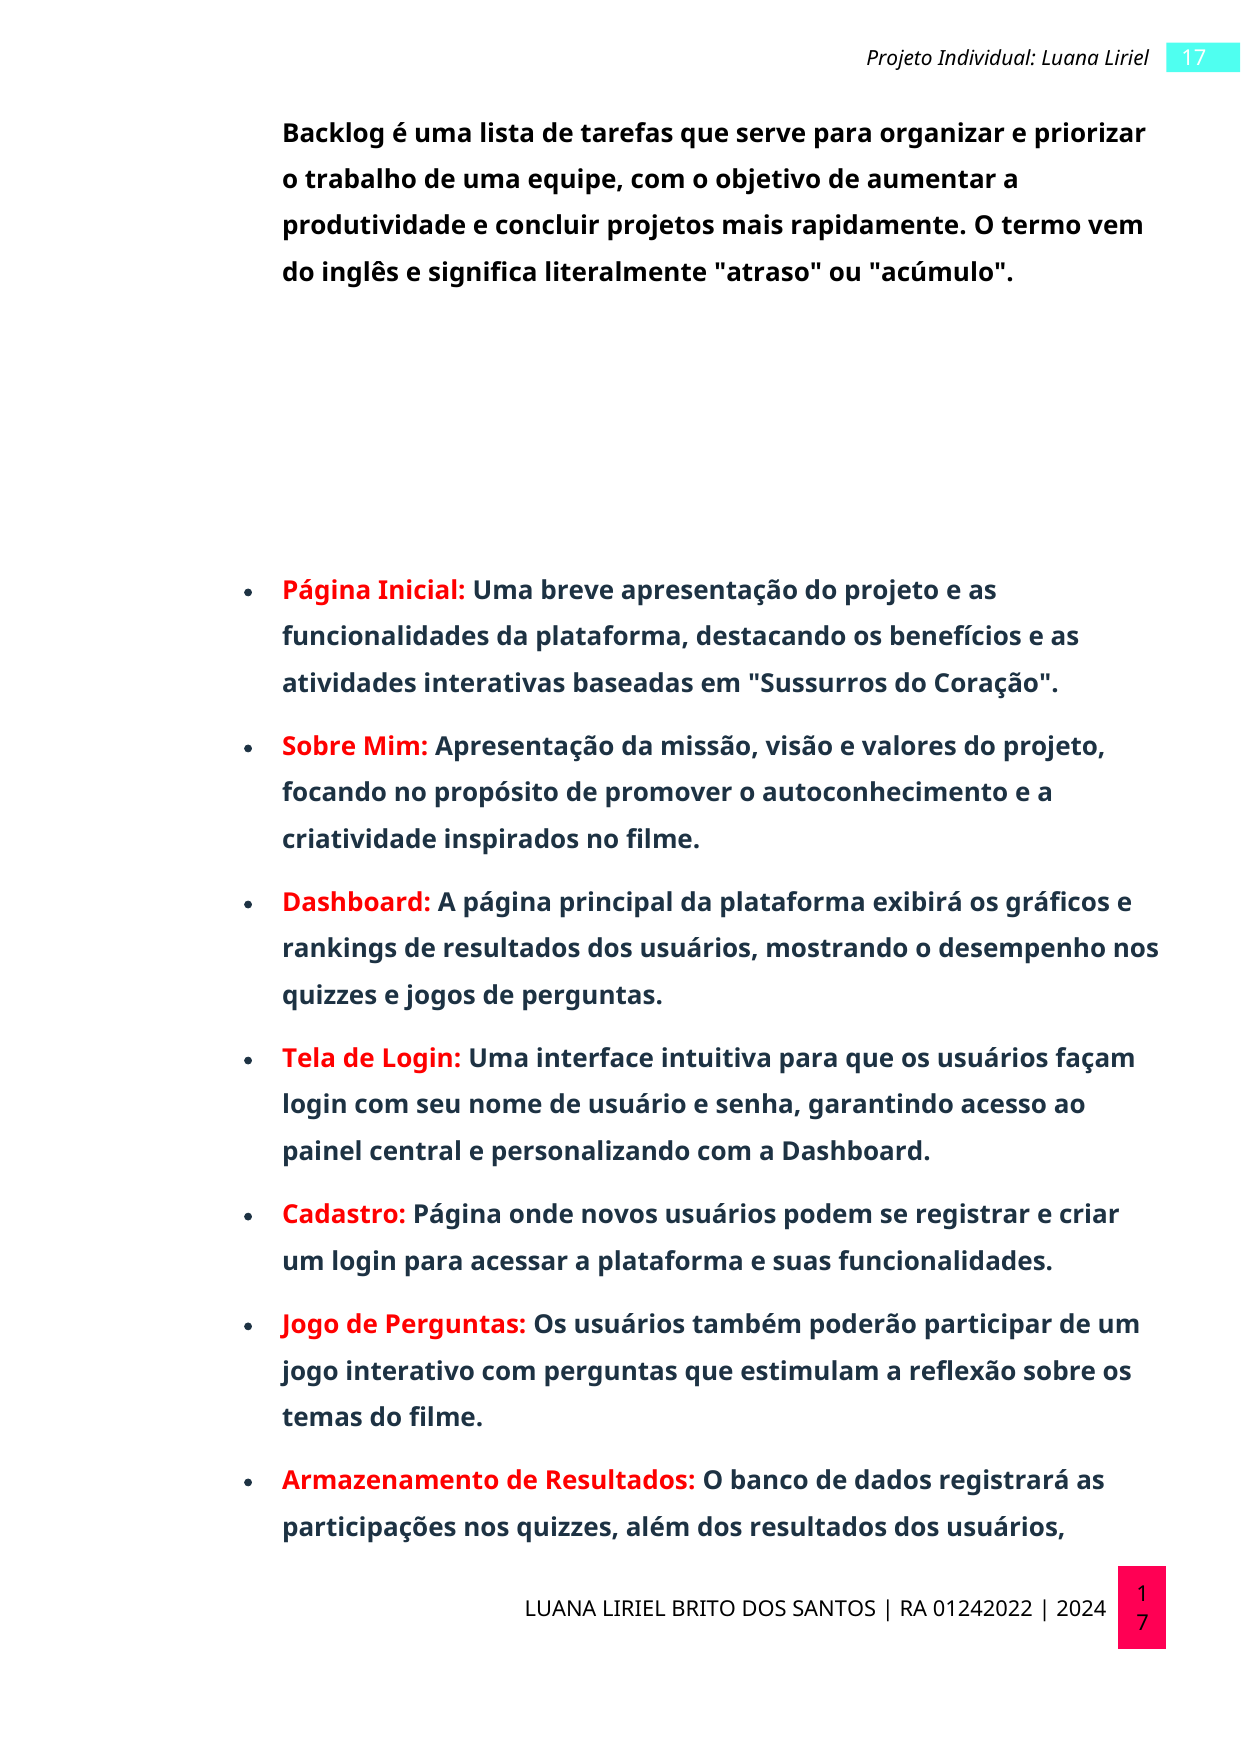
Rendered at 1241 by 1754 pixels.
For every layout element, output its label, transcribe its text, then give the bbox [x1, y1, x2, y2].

list Página Inicial: Uma breve apresentação do projeto e as funcionalidades da plataforma, destacando os benefícios e as atividades interativas baseadas em "Sussurros do Coração". [244, 572, 1166, 700]
list Dashboard: A página principal da plataforma exibirá os gráficos e rankings de resultados dos usuários, mostrando o desempenho nos quizzes e jogos de perguntas. [244, 884, 1166, 1012]
list Sobre Mim: Apresentação da missão, visão e valores do projeto, focando no propósito de promover o autoconhecimento e a criatividade inspirados no filme. [244, 728, 1166, 856]
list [244, 1462, 1166, 1544]
list Tela de Login: Uma interface intuitiva para que os usuários façam login com seu nome de usuário e senha, garantindo acesso ao painel central e personalizando com a Dashboard. [244, 1040, 1166, 1168]
text Backlog é uma lista de tarefas que serve para organizar e priorizar o trabalho de uma equipe, com o objetivo de aumentar a produtividade e concluir projetos mais rapidamente. O termo vem do inglês e significa literalmente "atraso" ou "acúmulo". [282, 115, 1166, 289]
list Cadastro: Página onde novos usuários podem se registrar e criar um login para acessar a plataforma e suas funcionalidades. [244, 1196, 1166, 1278]
list Jogo de Perguntas: Os usuários também poderão participar de um jogo interativo com perguntas que estimulam a reflexão sobre os temas do filme. [244, 1306, 1166, 1434]
